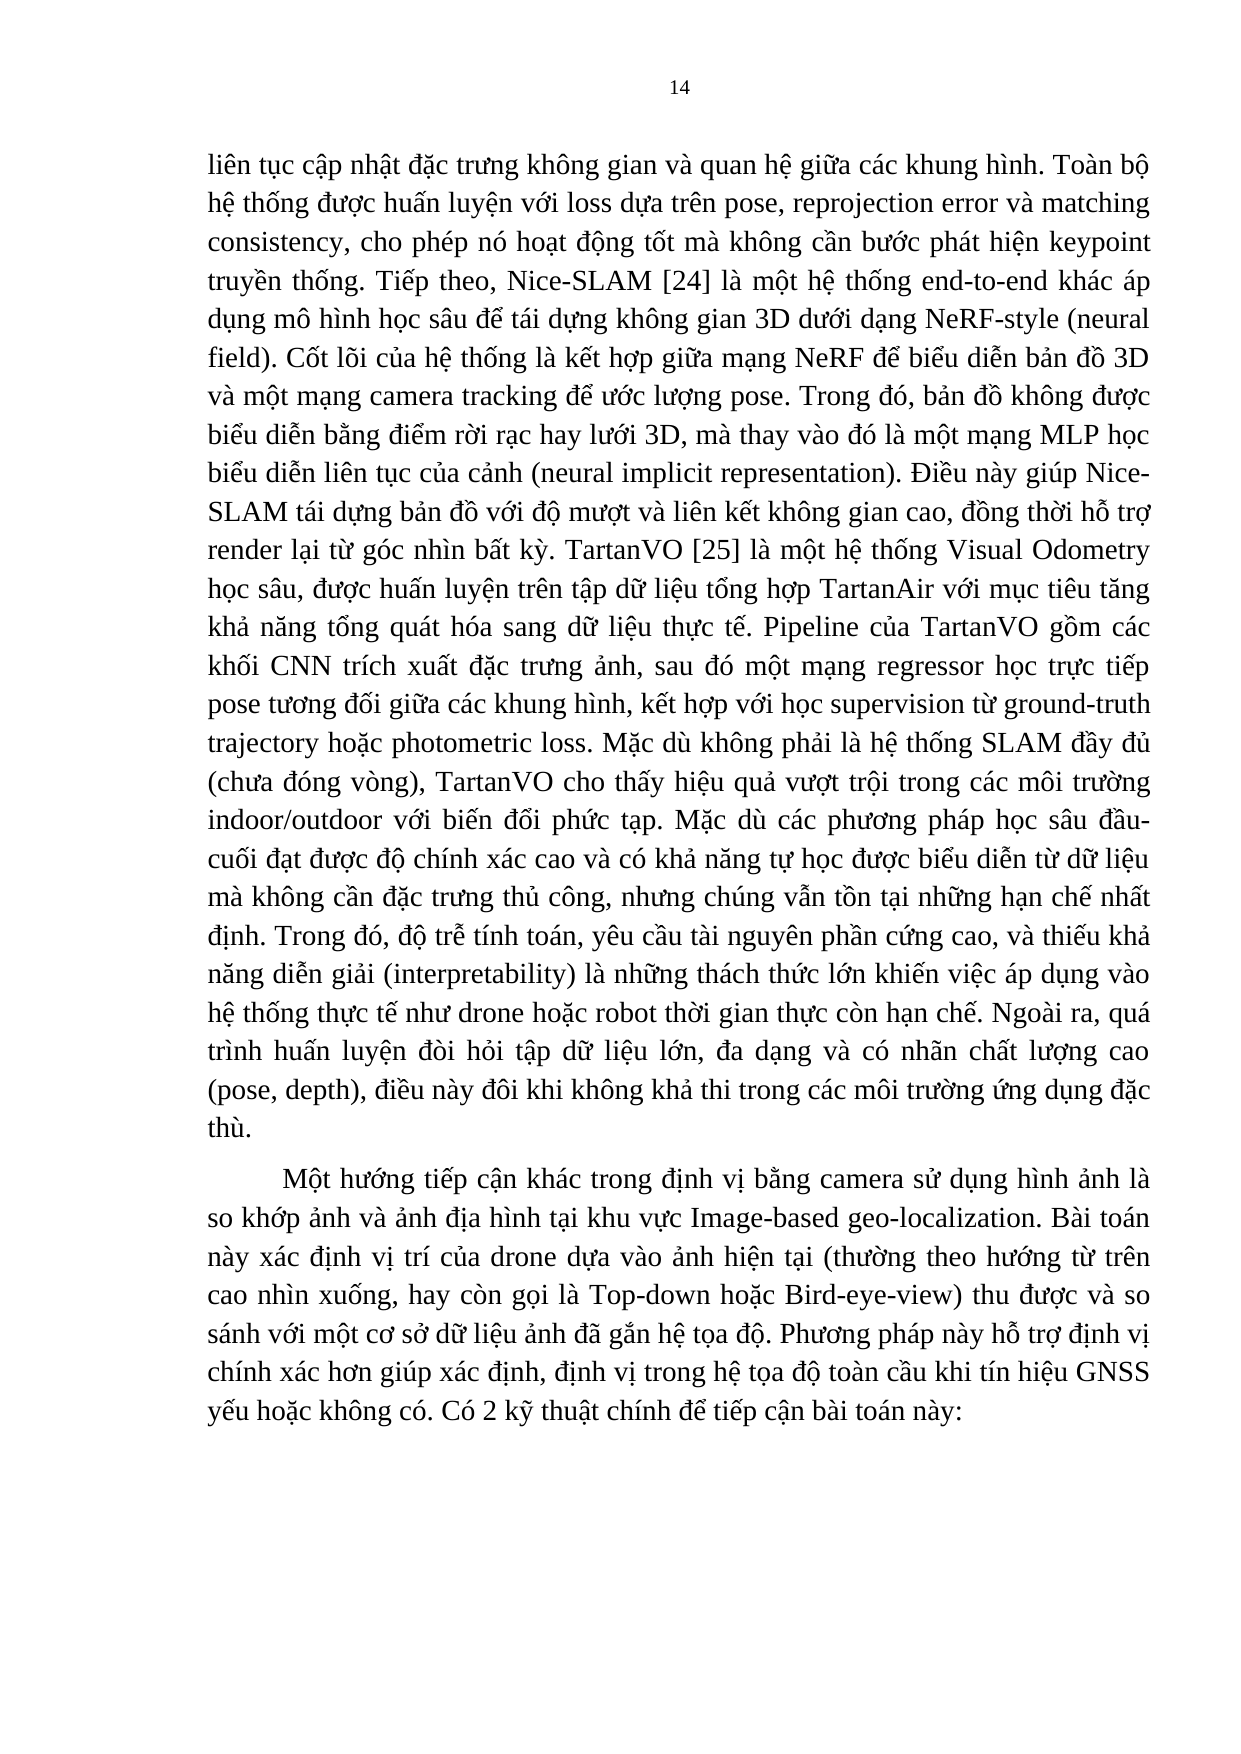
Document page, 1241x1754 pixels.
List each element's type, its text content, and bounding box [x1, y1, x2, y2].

text Một hướng tiếp cận khác trong định vị bằng camera sử dụng hình ảnh là so khớp ảnh và ảnh địa hình tại khu vực Image-based geo-localization. Bài toán này xác định vị trí của drone dựa vào ảnh hiện tại (thường theo hướng từ trên cao nhìn xuống, hay còn gọi là Top-down hoặc Bird-eye-view) thu được và so sánh với một cơ sở dữ liệu ảnh đã gắn hệ tọa độ. Phương pháp này hỗ trợ định vị chính xác hơn giúp xác định, định vị trong hệ tọa độ toàn cầu khi tín hiệu GNSS yếu hoặc không có. Có 2 kỹ thuật chính để tiếp cận bài toán này: [207, 1162, 1152, 1426]
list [207, 147, 1152, 1144]
